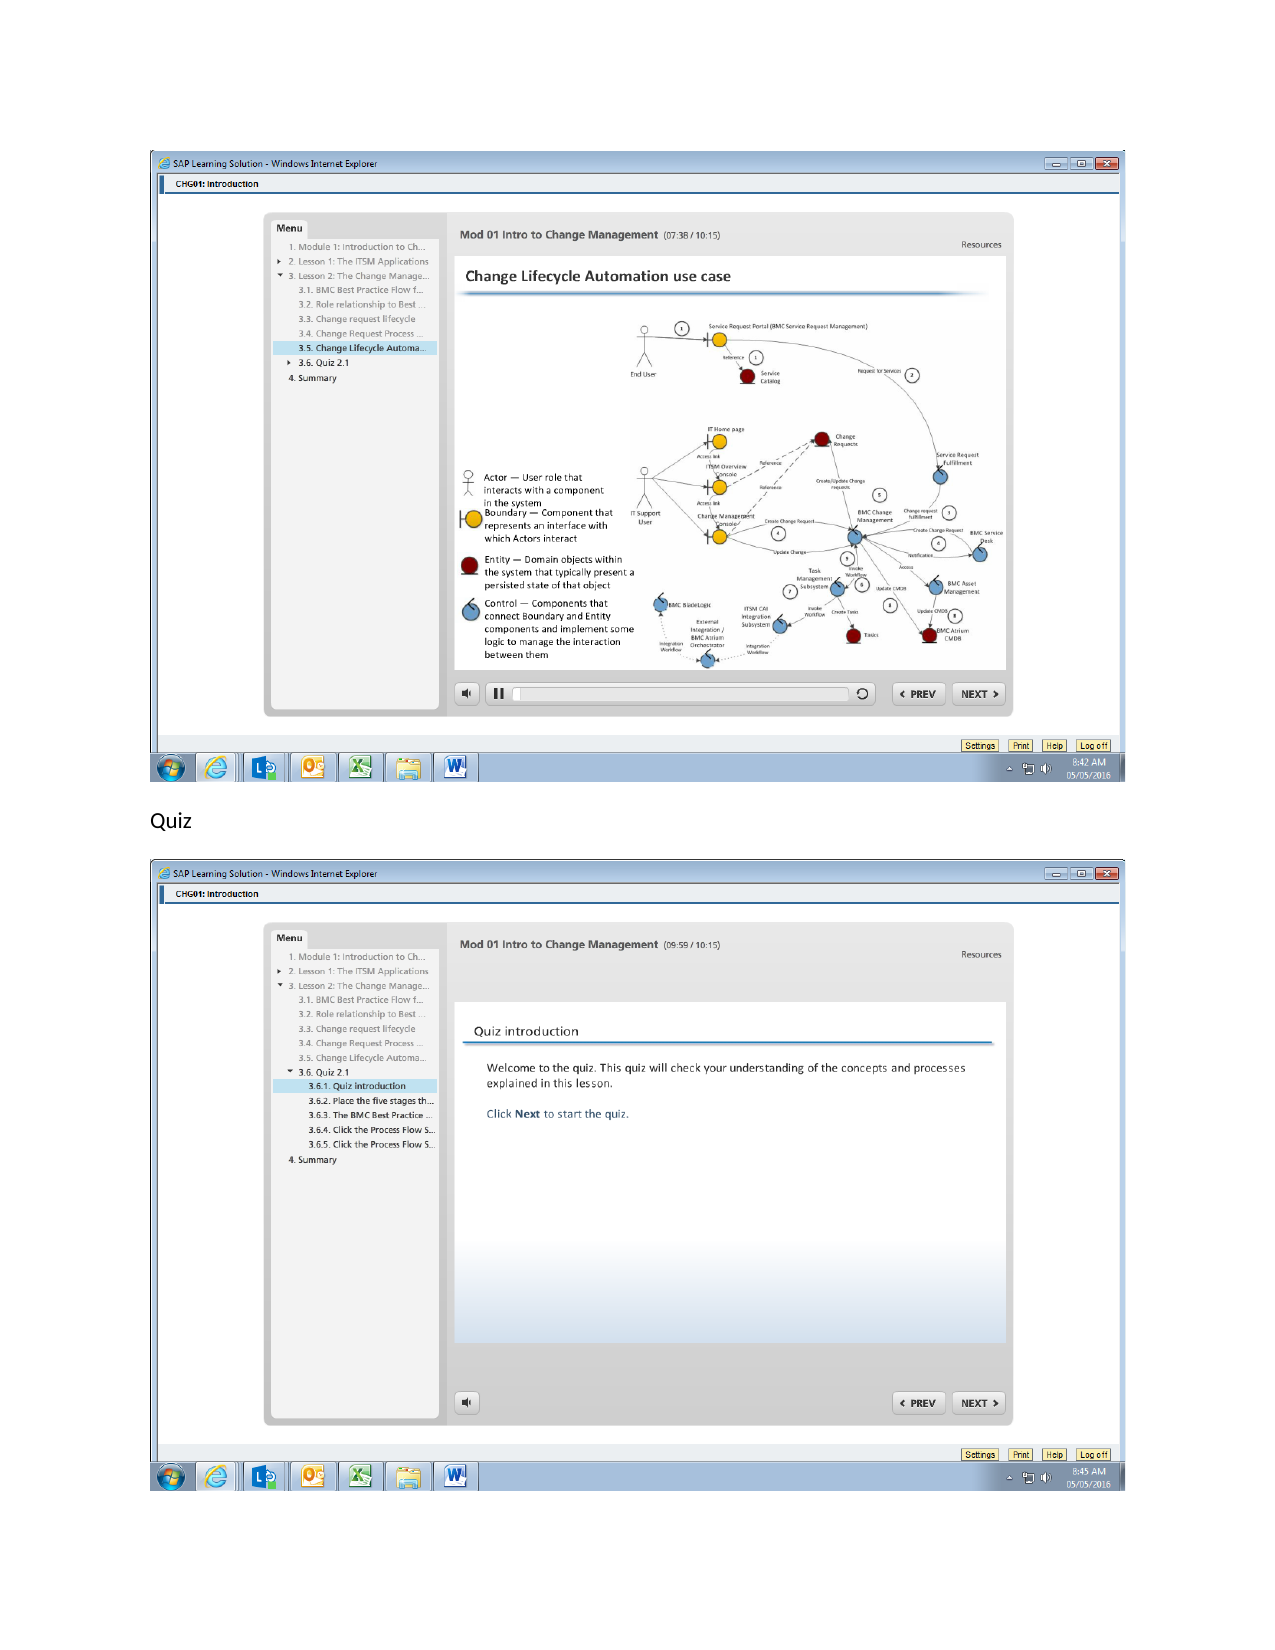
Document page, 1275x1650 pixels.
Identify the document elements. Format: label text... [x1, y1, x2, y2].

text Quiz [150, 806, 1125, 834]
picture [150, 150, 1125, 782]
picture [150, 859, 1125, 1491]
